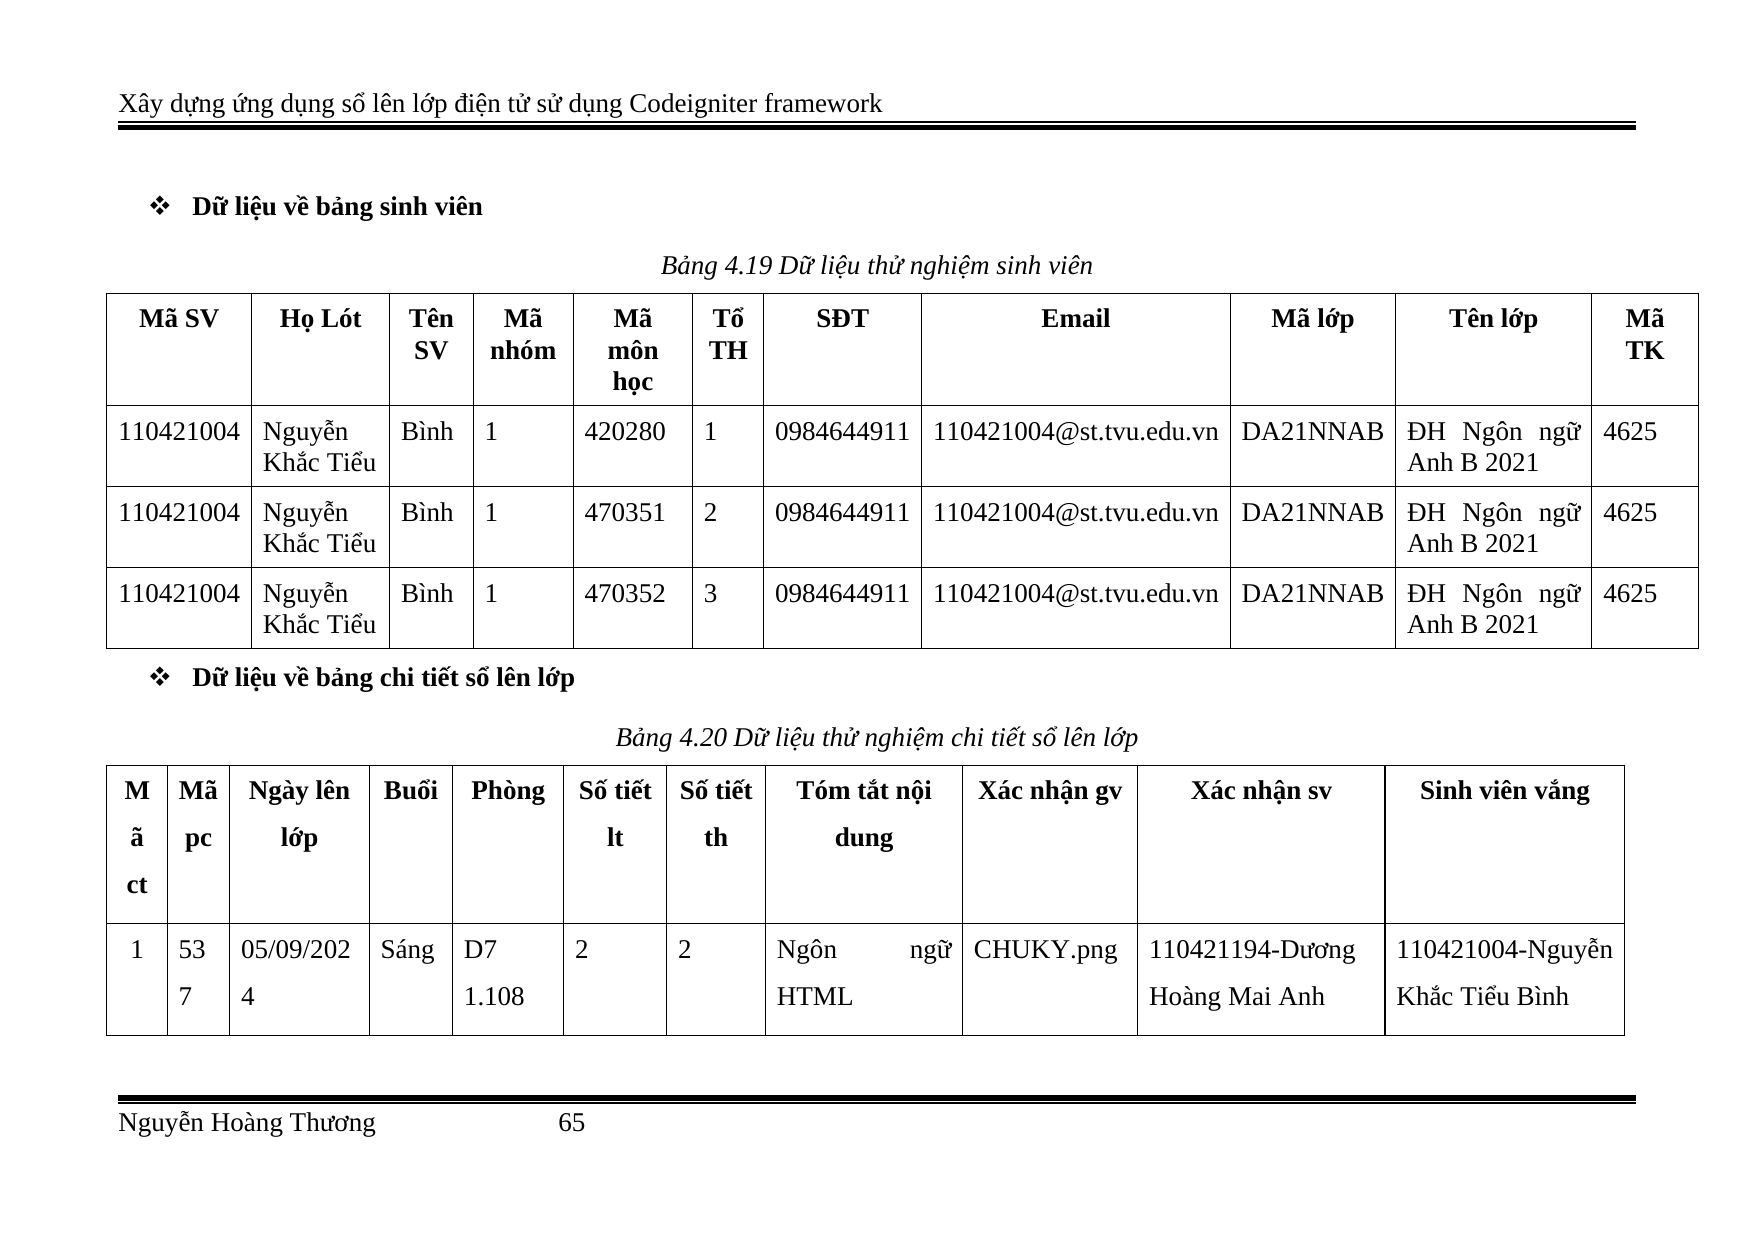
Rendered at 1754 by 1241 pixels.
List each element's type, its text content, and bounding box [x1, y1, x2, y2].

table_header Mã lớp [1231, 294, 1395, 405]
table_cell 110421004@st.tvu.edu.vn [922, 406, 1230, 486]
table_cell 1 [693, 406, 763, 486]
table_cell 2 [667, 924, 765, 1035]
table_cell 537 [168, 924, 229, 1035]
table_cell 1 [474, 406, 573, 486]
table_header Mã nhóm [474, 294, 573, 405]
table_header Tên SV [390, 294, 473, 405]
table_cell Sáng [370, 924, 452, 1035]
table_header Mã SV [107, 294, 251, 405]
table_cell DA21NNAB [1231, 406, 1395, 486]
table_cell ĐH Ngôn ngữ Anh B 2021 [1396, 487, 1591, 567]
table_cell 4625 [1592, 406, 1698, 486]
table_cell Nguyễn Khắc Tiểu [252, 487, 389, 567]
table_cell 4625 [1592, 487, 1698, 567]
table_cell Bình [390, 487, 473, 567]
table_cell 1 [474, 487, 573, 567]
table_cell ĐH Ngôn ngữ Anh B 2021 [1396, 406, 1591, 486]
table_cell Nguyễn Khắc Tiểu [252, 568, 389, 648]
table_cell 110421004@st.tvu.edu.vn [922, 568, 1230, 648]
table_cell 470352 [574, 568, 692, 648]
list Dữ liệu về bảng chi tiết sổ lên lớp [148, 662, 1636, 693]
table_header Xác nhận gv [963, 766, 1137, 923]
table_cell Bình [390, 568, 473, 648]
table_header Số tiết lt [564, 766, 666, 923]
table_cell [1138, 924, 1384, 1035]
table_header Họ Lót [252, 294, 389, 405]
table_header Phòng [453, 766, 563, 923]
table_cell 0984644911 [764, 568, 921, 648]
table_cell Bình [390, 406, 473, 486]
table_cell 110421004@st.tvu.edu.vn [922, 487, 1230, 567]
table_cell 2 [693, 487, 763, 567]
table_header Tổ TH [693, 294, 763, 405]
table_header Xác nhận sv [1138, 766, 1384, 923]
table_header Mã ct [107, 766, 167, 923]
table_header Tóm tắt nội dung [766, 766, 962, 923]
table_cell 110421004 [107, 487, 251, 567]
table_cell Ngôn ngữ HTML [766, 924, 962, 1035]
table_header Số tiết th [667, 766, 765, 923]
table_cell DA21NNAB [1231, 568, 1395, 648]
table_cell DA21NNAB [1231, 487, 1395, 567]
table_cell 0984644911 [764, 406, 921, 486]
table_cell 2 [564, 924, 666, 1035]
table_header Mã pc [168, 766, 229, 923]
table_header Mã môn học [574, 294, 692, 405]
table_cell 110421004-Nguyễn Khắc Tiểu Bình [1386, 924, 1624, 1035]
table_cell CHUKY.png [963, 924, 1137, 1035]
table_cell 4625 [1592, 568, 1698, 648]
table_cell 1 [474, 568, 573, 648]
list Dữ liệu về bảng sinh viên [148, 190, 1636, 221]
table_header SĐT [764, 294, 921, 405]
table_cell ĐH Ngôn ngữ Anh B 2021 [1396, 568, 1591, 648]
table_header Tên lớp [1396, 294, 1591, 405]
table_cell 3 [693, 568, 763, 648]
table_cell 05/09/2024 [230, 924, 369, 1035]
table_cell 0984644911 [764, 487, 921, 567]
table_header Sinh viên vắng [1386, 766, 1624, 923]
table_cell 110421004 [107, 406, 251, 486]
table_cell 470351 [574, 487, 692, 567]
table_header Ngày lên lớp [230, 766, 369, 923]
table_cell D71.108 [453, 924, 563, 1035]
table_cell 420280 [574, 406, 692, 486]
table_cell Nguyễn Khắc Tiểu [252, 406, 389, 486]
table_header Mã TK [1592, 294, 1698, 405]
table_header Buổi [370, 766, 452, 923]
table_cell 1 [107, 924, 167, 1035]
table_header Email [922, 294, 1230, 405]
table_cell 110421004 [107, 568, 251, 648]
